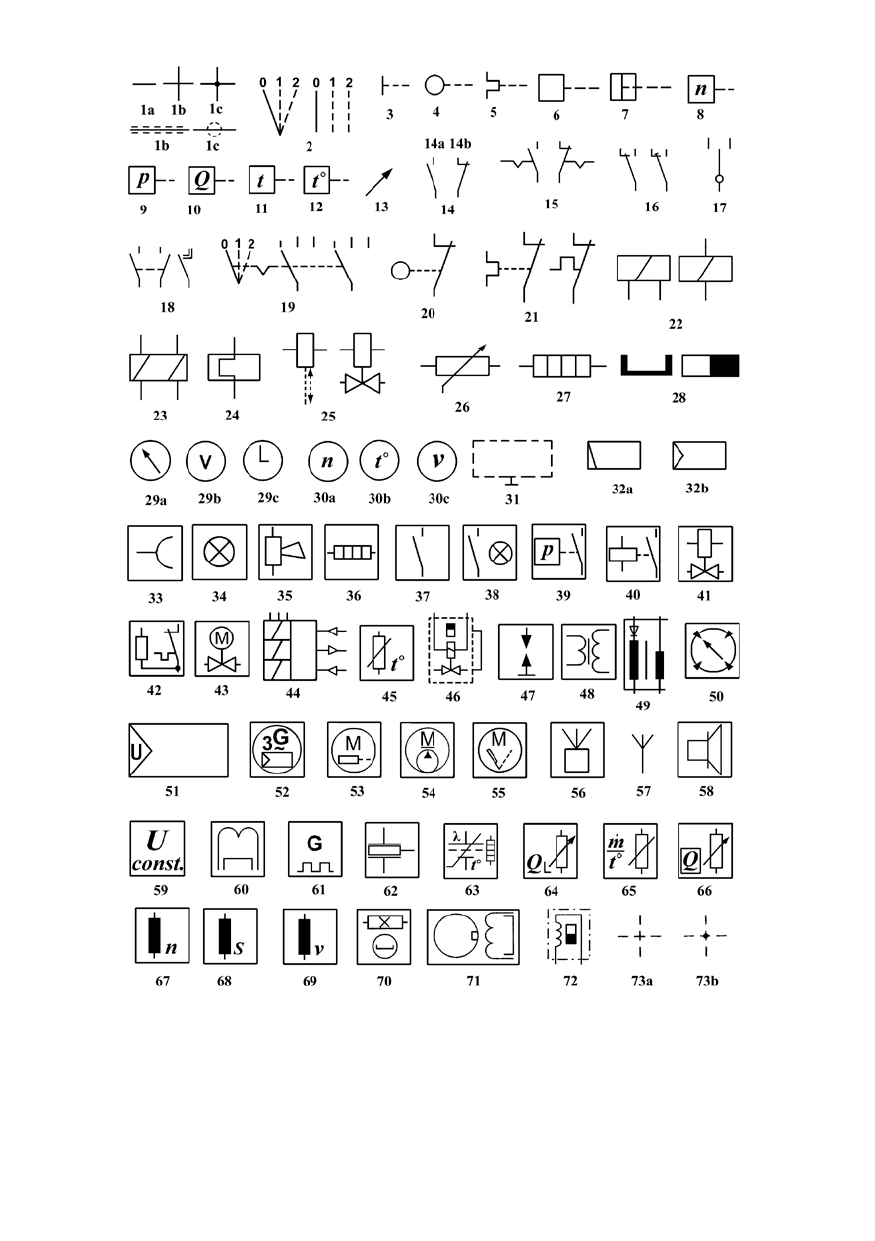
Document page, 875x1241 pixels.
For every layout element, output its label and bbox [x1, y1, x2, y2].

picture [127, 66, 740, 986]
